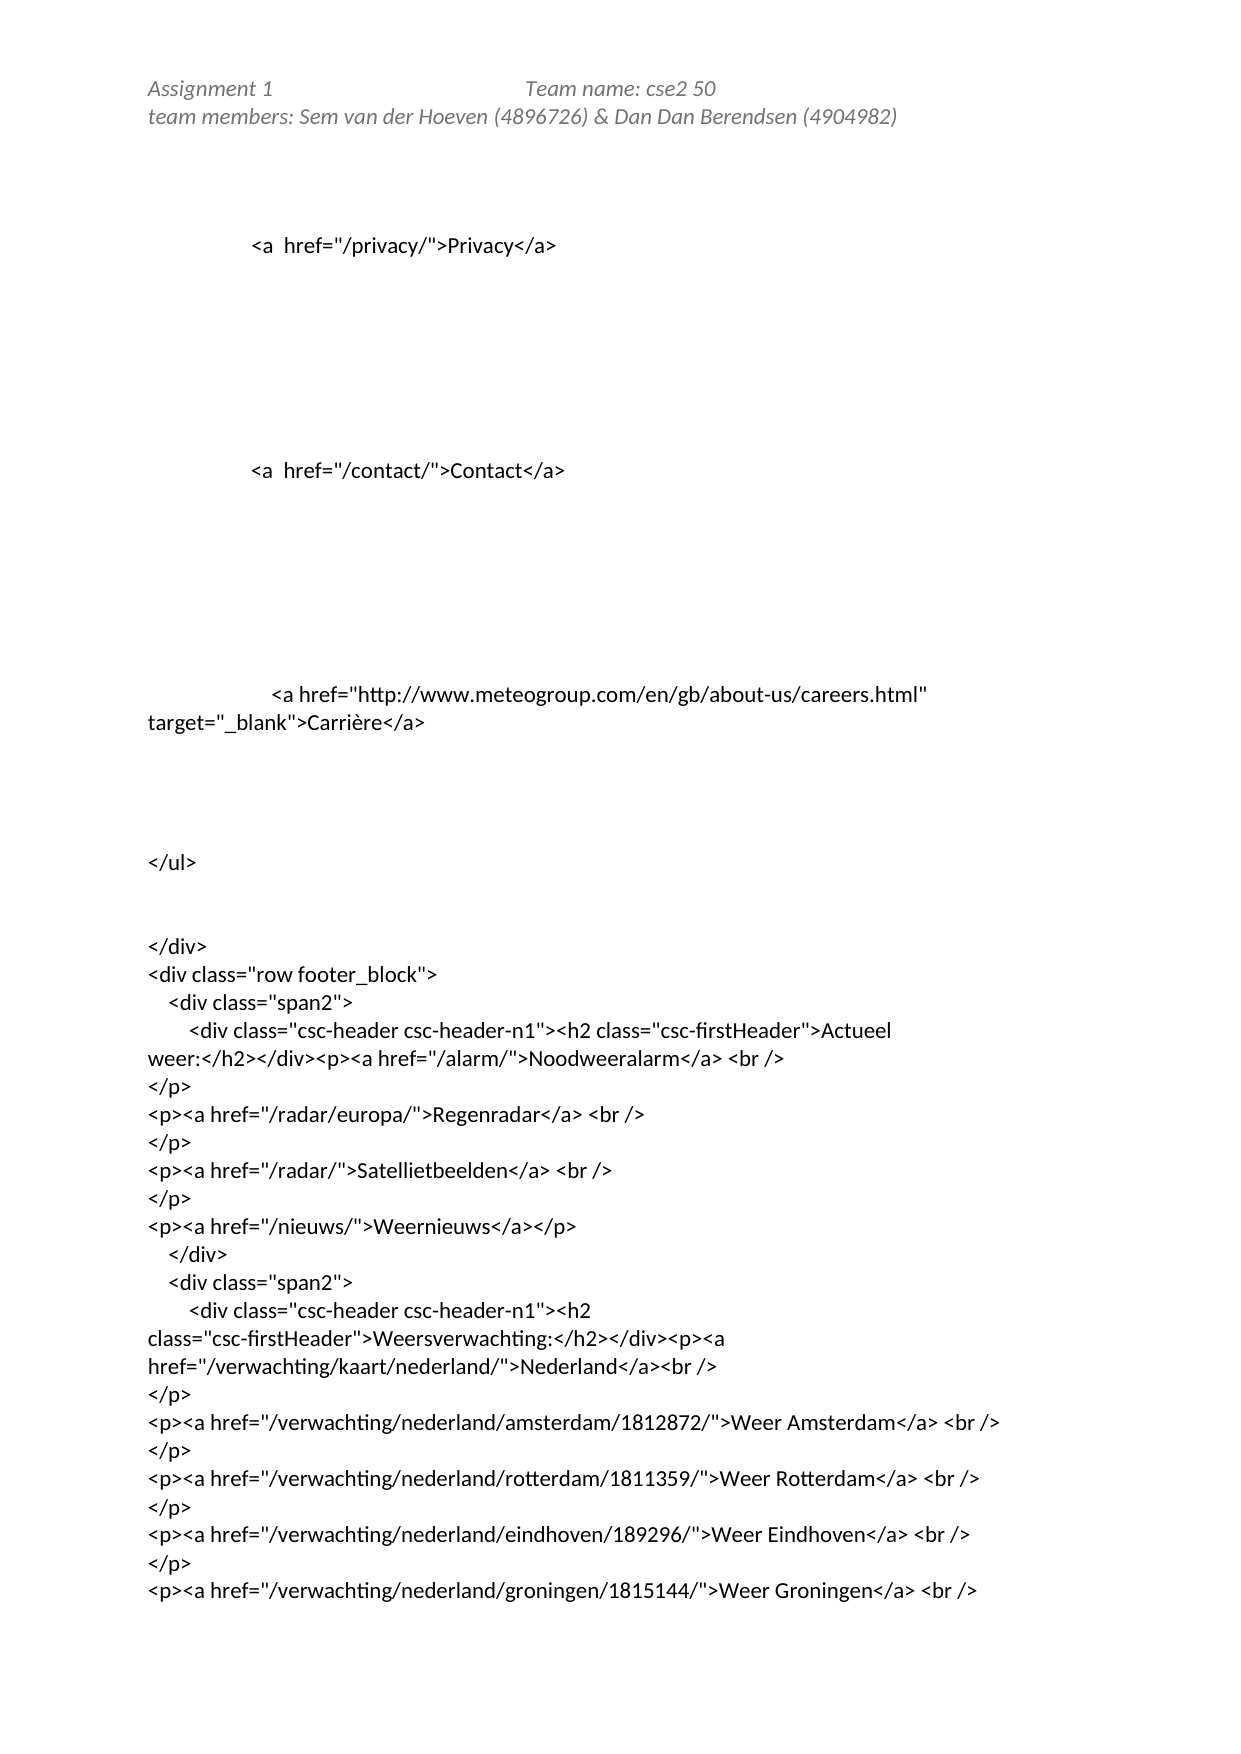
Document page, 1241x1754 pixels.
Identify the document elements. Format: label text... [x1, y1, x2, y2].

text <p><a href="/nieuws/">Weernieuws</a></p> [148, 1212, 1093, 1240]
text <a href="/privacy/">Privacy</a> [148, 232, 1093, 260]
text <p><a href="/radar/">Satellietbeelden</a> <br /> [148, 1156, 1093, 1184]
text <div class="csc-header csc-header-n1"><h2 class="csc-firstHeader">Weersverwachting:</h2></div><p><a href="/verwachting/kaart/nederland/">Nederland</a><br /> [148, 1296, 1093, 1381]
text <p><a href="/verwachting/nederland/groningen/1815144/">Weer Groningen</a> <br /> [148, 1577, 1093, 1605]
text </p> [148, 1549, 1093, 1577]
text </p> [148, 1437, 1093, 1464]
text <div class="csc-header csc-header-n1"><h2 class="csc-firstHeader">Actueel weer:</h2></div><p><a href="/alarm/">Noodweeralarm</a> <br /> [148, 1016, 1093, 1072]
text <a href="http://www.meteogroup.com/en/gb/about-us/careers.html" target="_blank">Carrière</a> [148, 680, 1093, 736]
text <p><a href="/verwachting/nederland/eindhoven/189296/">Weer Eindhoven</a> <br /> [148, 1521, 1093, 1549]
text </p> [148, 1493, 1093, 1521]
text </p> [148, 1128, 1093, 1156]
text </ul> [148, 848, 1093, 876]
text <p><a href="/verwachting/nederland/amsterdam/1812872/">Weer Amsterdam</a> <br /> [148, 1408, 1093, 1437]
text <div class="span2"> [148, 988, 1093, 1016]
text </p> [148, 1184, 1093, 1212]
text <p><a href="/radar/europa/">Regenradar</a> <br /> [148, 1100, 1093, 1128]
text </div> [148, 1240, 1093, 1268]
text </p> [148, 1381, 1093, 1408]
text </p> [148, 1072, 1093, 1100]
text <a href="/contact/">Contact</a> [148, 456, 1093, 484]
text <div class="span2"> [148, 1268, 1093, 1296]
text </div> [148, 932, 1093, 960]
text <p><a href="/verwachting/nederland/rotterdam/1811359/">Weer Rotterdam</a> <br /> [148, 1464, 1093, 1493]
text <div class="row footer_block"> [148, 960, 1093, 988]
